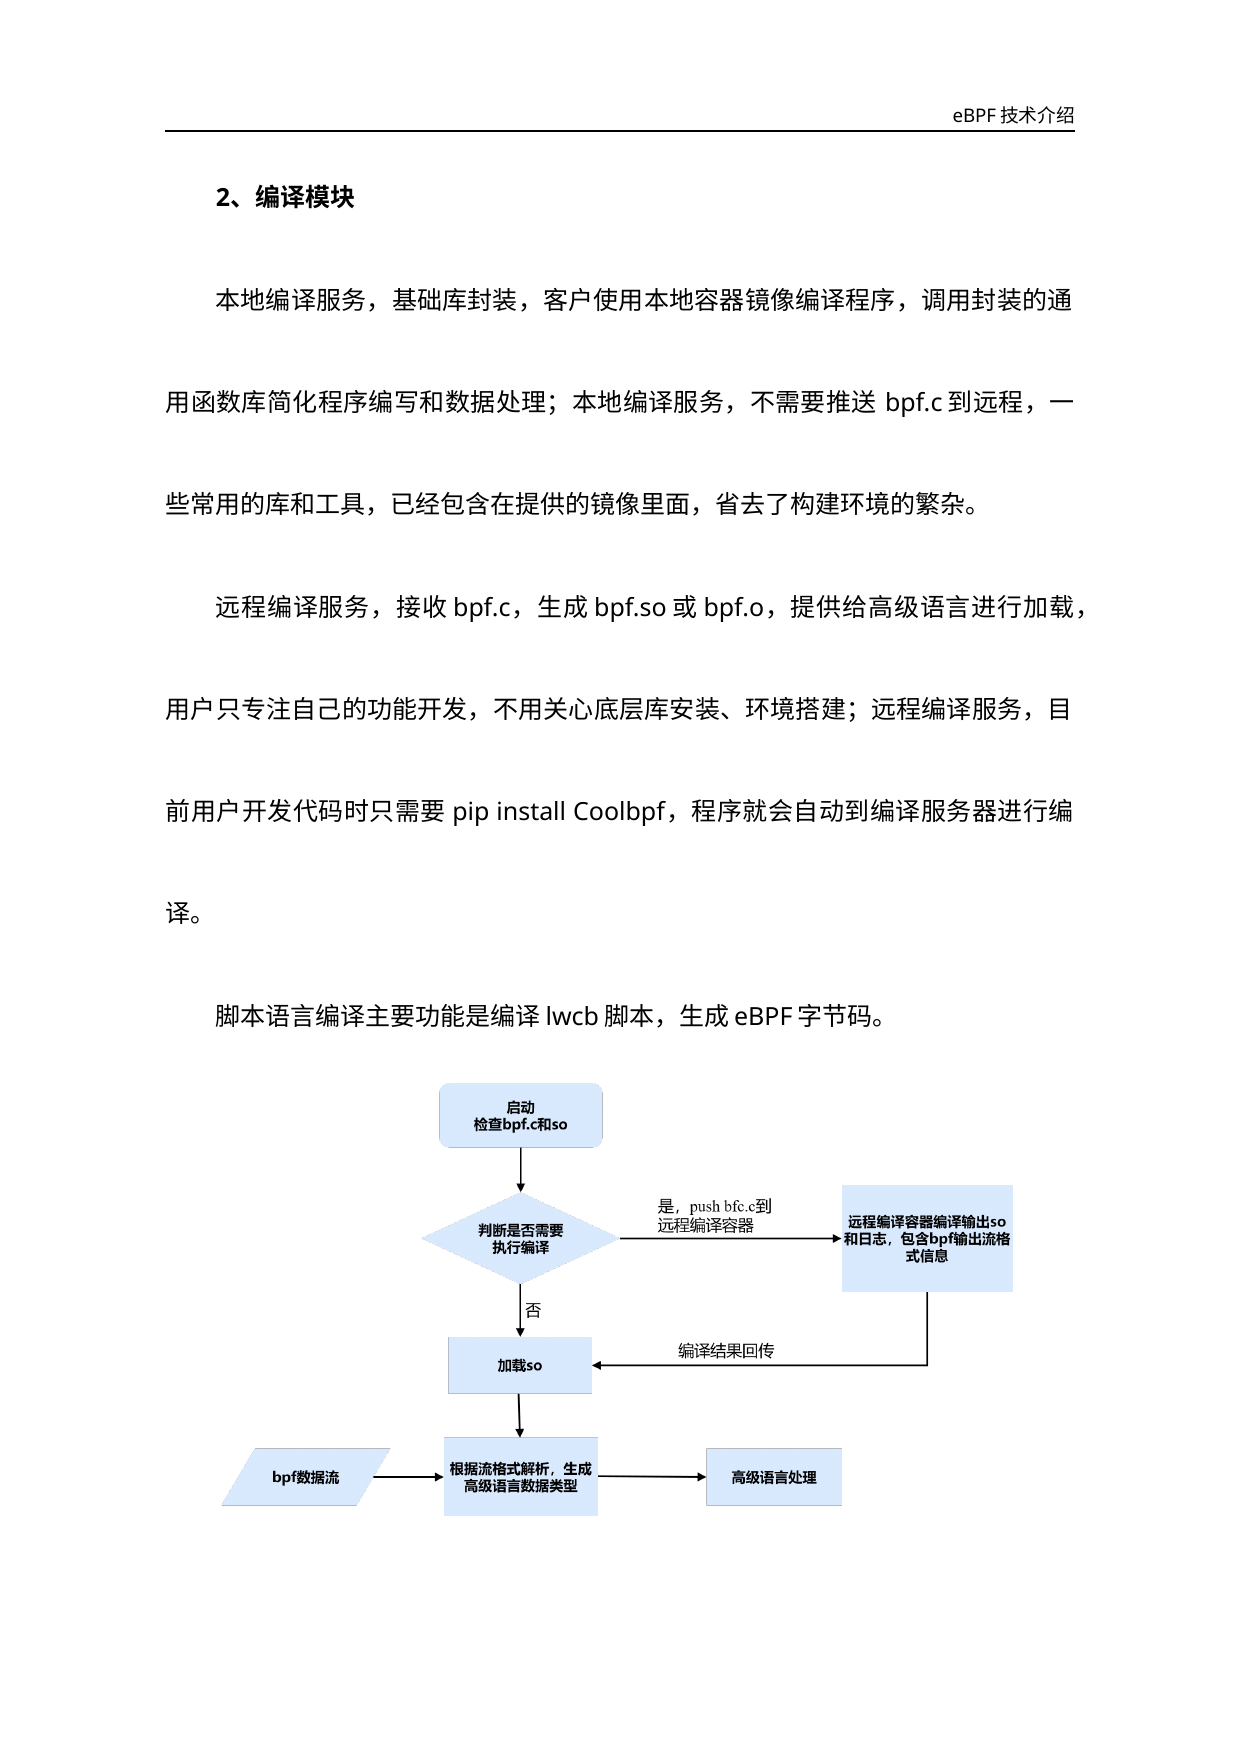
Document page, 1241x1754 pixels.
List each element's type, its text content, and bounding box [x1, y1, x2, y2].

text 脚本语言编译主要功能是编译lwcb脚本，生成eBPF字节码。 [165, 980, 1075, 1048]
text 本地编译服务，基础库封装，客户使用本地容器镜像编译程序，调用封装的通用函数库简化程序编写和数据处理；本地编译服务，不需要推送bpf.c到远程，一些常用的库和工具，已经包含在提供的镜像里面，省去了构建环境的繁杂。 [165, 265, 1075, 537]
text 远程编译服务，接收bpf.c，生成bpf.so或bpf.o，提供给高级语言进行加载，用户只专注自己的功能开发，不用关心底层库安装、环境搭建；远程编译服务，目前用户开发代码时只需要pip install Coolbpf，程序就会自动到编译服务器进行编译。 [165, 572, 1075, 945]
picture [221, 1083, 1019, 1516]
text 2、编译模块 [165, 162, 1075, 230]
